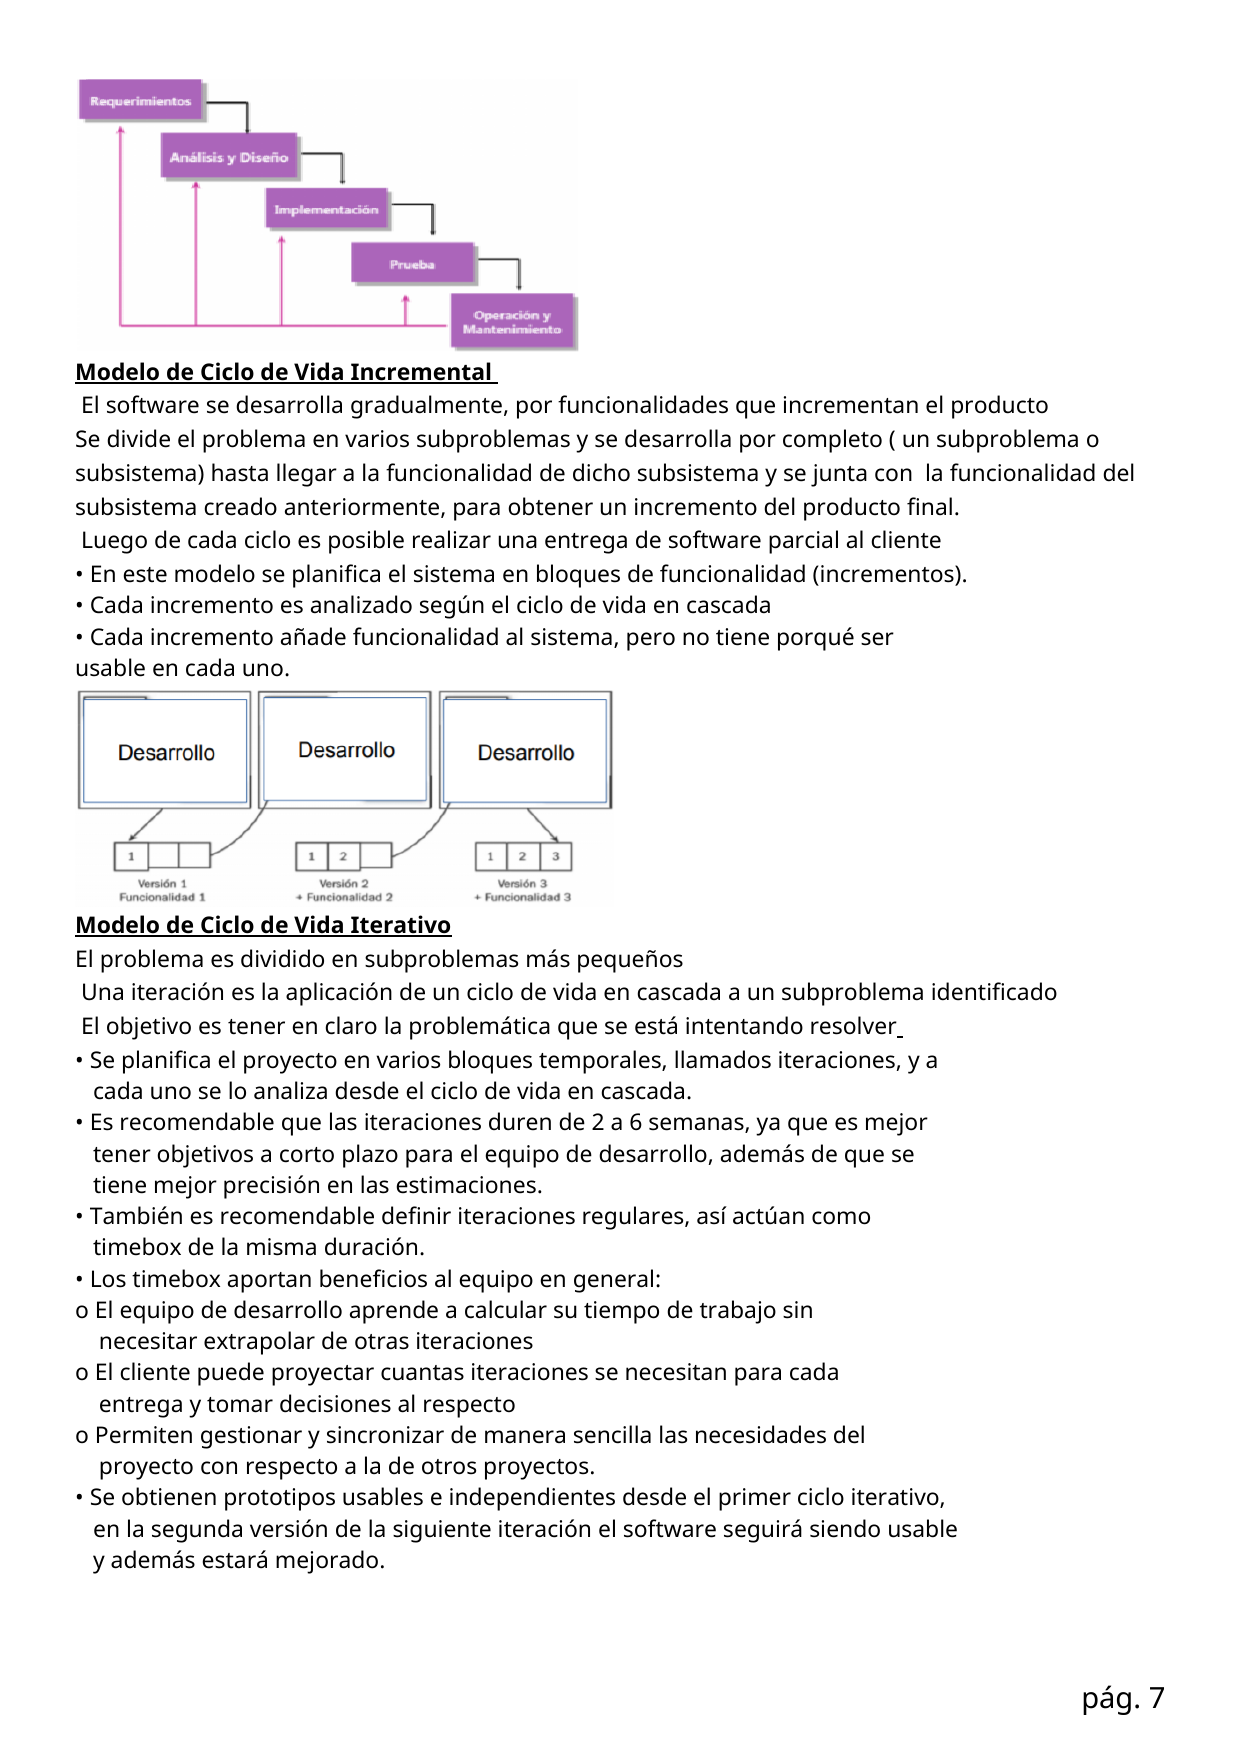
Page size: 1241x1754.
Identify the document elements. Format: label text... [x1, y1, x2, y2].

text El problema es dividido en subproblemas más pequeños [75, 942, 1165, 974]
text • Se planifica el proyecto en varios bloques temporales, llamados iteraciones, y a [75, 1044, 1165, 1075]
text • Se obtienen prototipos usables e independientes desde el primer ciclo iterativo, [75, 1481, 1165, 1512]
text Una iteración es la aplicación de un ciclo de vida en cascada a un subproblema identificado [75, 976, 1165, 1007]
text • Los timebox aportan beneficios al equipo en general: [75, 1262, 1165, 1294]
text y además estará mejorado. [75, 1544, 1165, 1575]
picture [75, 75, 590, 354]
text Luego de cada ciclo es posible realizar una entrega de software parcial al cliente [75, 524, 1165, 556]
text Se divide el problema en varios subproblemas y se desarrolla por completo ( un subproblema o subsistema) hasta llegar a la funcionalidad de dicho subsistema y se junta con la funcionalidad del subsistema creado anteriormente, para obtener un incremento del producto final. [75, 423, 1165, 522]
text • También es recomendable definir iteraciones regulares, así actúan como [75, 1200, 1165, 1231]
text o El equipo de desarrollo aprende a calcular su tiempo de trabajo sin [75, 1294, 1165, 1325]
text usable en cada uno. [75, 652, 1165, 683]
text • En este modelo se planifica el sistema en bloques de funcionalidad (incrementos). [75, 558, 1165, 589]
text tener objetivos a corto plazo para el equipo de desarrollo, además de que se [75, 1137, 1165, 1169]
text en la segunda versión de la siguiente iteración el software seguirá siendo usable [75, 1512, 1165, 1544]
text entrega y tomar decisiones al respecto [75, 1387, 1165, 1419]
text cada uno se lo analiza desde el ciclo de vida en cascada. [75, 1075, 1165, 1106]
text proyecto con respecto a la de otros proyectos. [75, 1450, 1165, 1481]
text • Cada incremento añade funcionalidad al sistema, pero no tiene porqué ser [75, 621, 1165, 652]
text necesitar extrapolar de otras iteraciones [75, 1325, 1165, 1356]
text timebox de la misma duración. [75, 1231, 1165, 1262]
text El software se desarrolla gradualmente, por funcionalidades que incrementan el producto [75, 389, 1165, 421]
text • Cada incremento es analizado según el ciclo de vida en cascada [75, 589, 1165, 621]
text Modelo de Ciclo de Vida Incremental [75, 356, 1165, 387]
text o Permiten gestionar y sincronizar de manera sencilla las necesidades del [75, 1419, 1165, 1450]
text Modelo de Ciclo de Vida Iterativo [75, 909, 1165, 940]
text El objetivo es tener en claro la problemática que se está intentando resolver [75, 1010, 1165, 1041]
text • Es recomendable que las iteraciones duren de 2 a 6 semanas, ya que es mejor [75, 1106, 1165, 1137]
picture [75, 685, 622, 907]
text tiene mejor precisión en las estimaciones. [75, 1169, 1165, 1200]
text o El cliente puede proyectar cuantas iteraciones se necesitan para cada [75, 1356, 1165, 1387]
